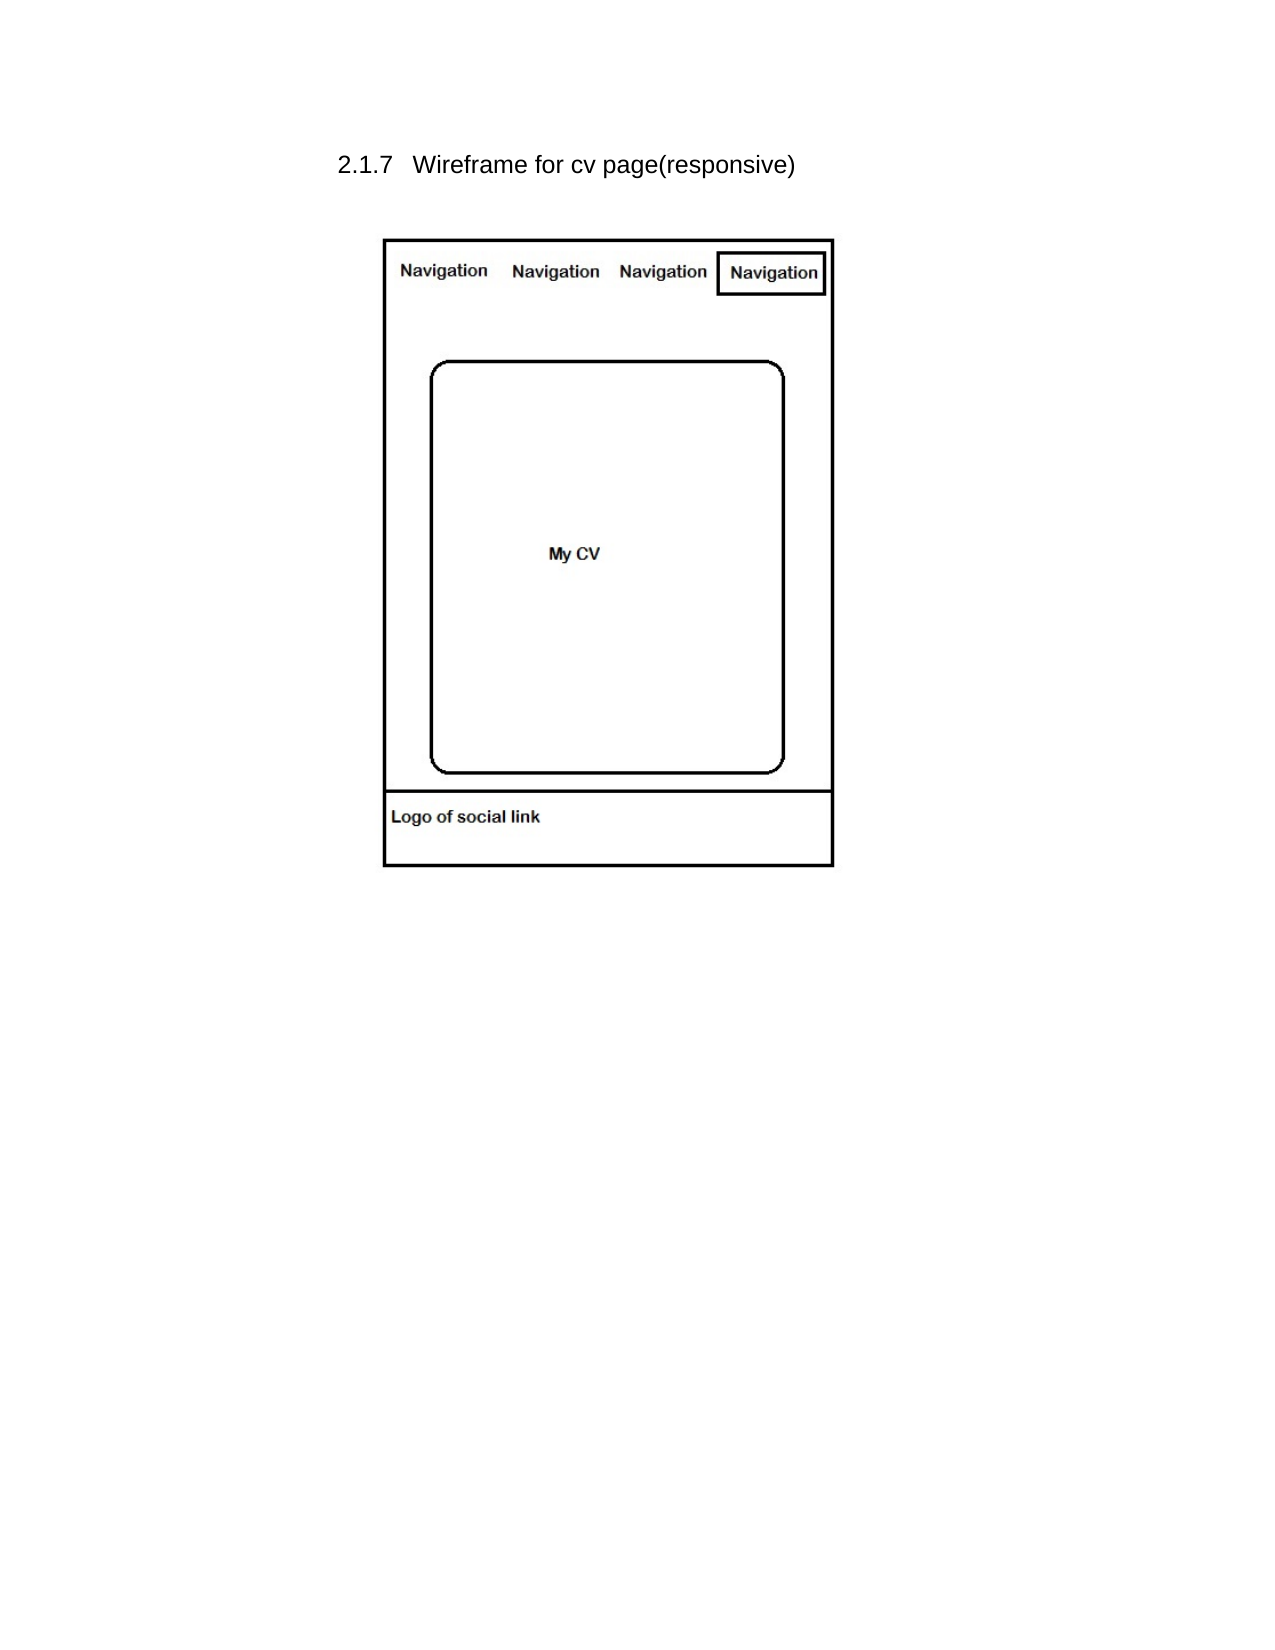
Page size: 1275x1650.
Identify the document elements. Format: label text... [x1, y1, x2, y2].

list Wireframe for cv page(responsive) [337, 150, 1125, 179]
picture [120, 233, 1096, 881]
